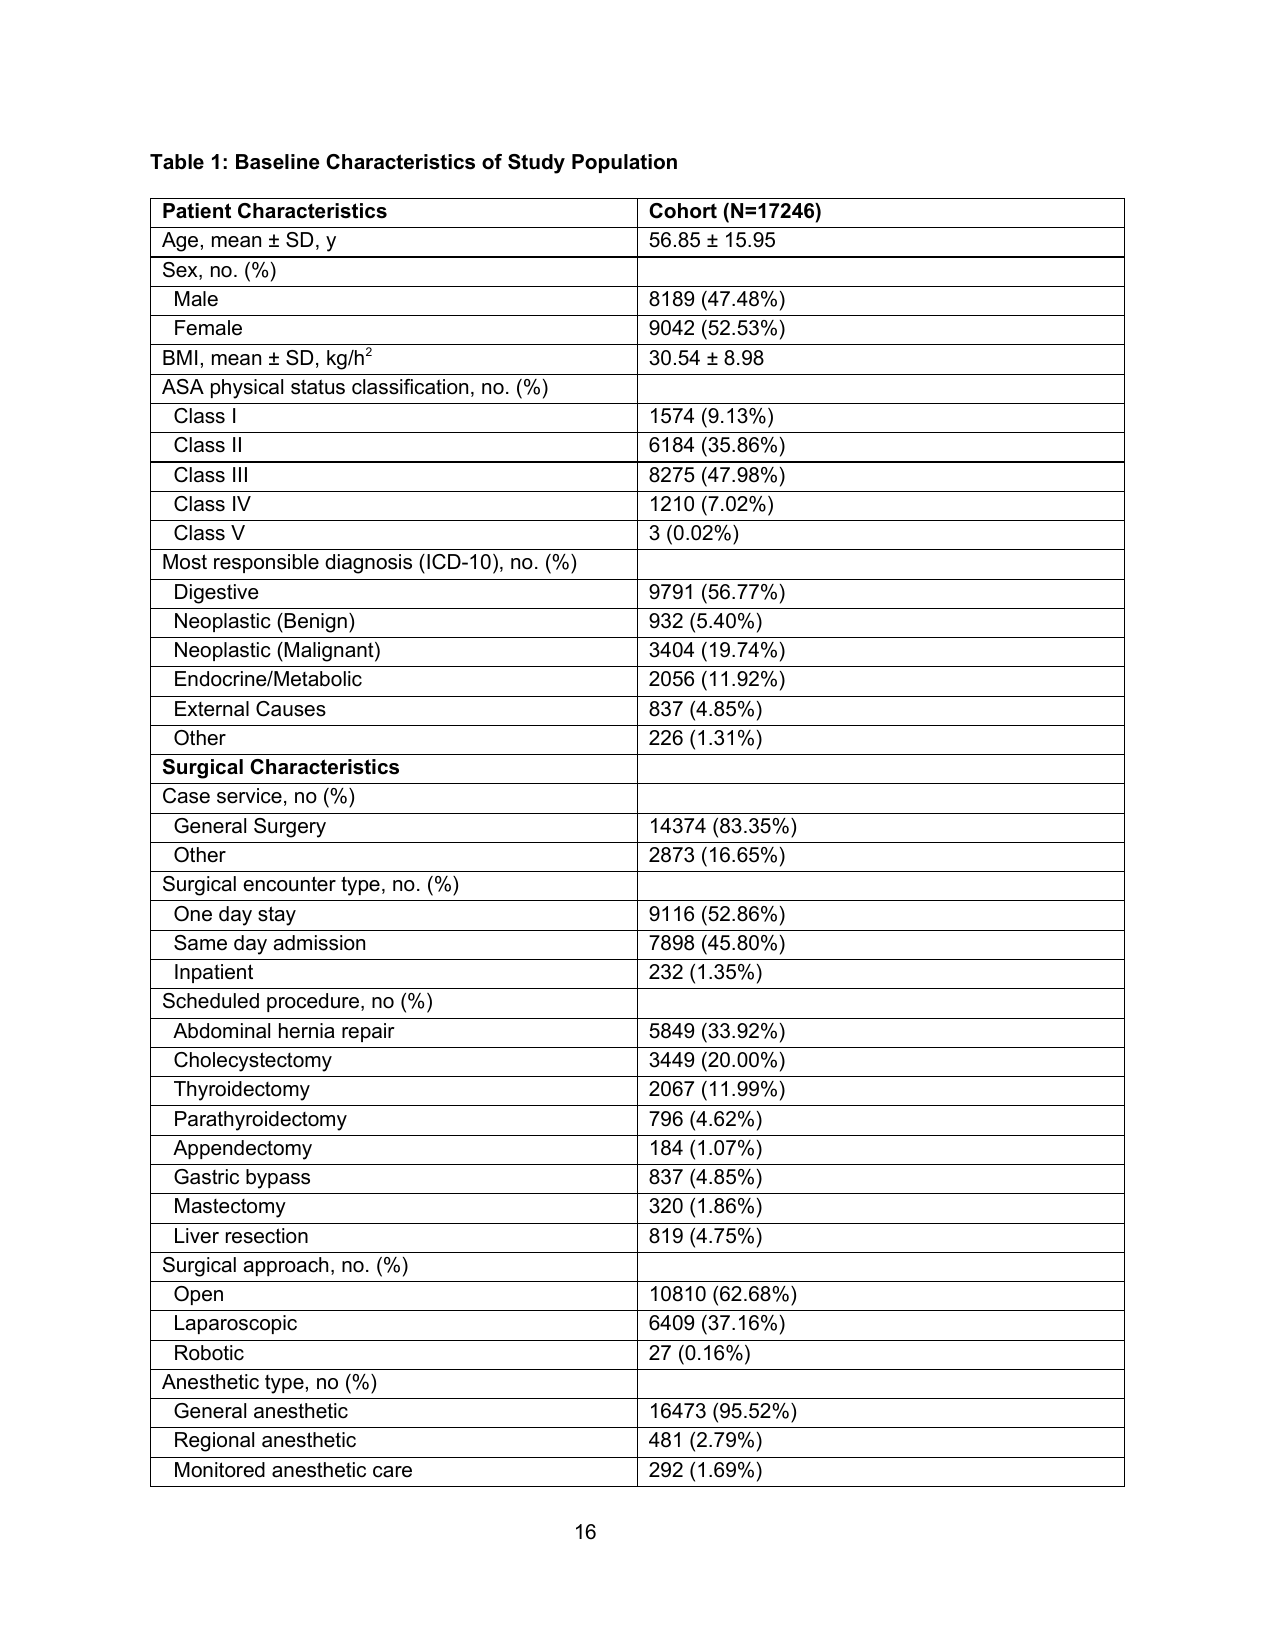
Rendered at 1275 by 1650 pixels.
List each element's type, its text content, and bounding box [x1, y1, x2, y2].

table_cell Inpatient [151, 960, 637, 988]
table_cell Other [151, 843, 637, 871]
table_cell 2056 (11.92%) [638, 667, 1124, 696]
table_cell BMI, mean ± SD, kg/h2 [151, 345, 637, 373]
table_cell [638, 755, 1124, 783]
table_cell 6184 (35.86%) [638, 433, 1124, 461]
table_cell Open [151, 1282, 637, 1310]
table_cell 3404 (19.74%) [638, 638, 1124, 666]
table_cell Neoplastic (Malignant) [151, 638, 637, 666]
table_cell Female [151, 316, 637, 344]
table_cell 9116 (52.86%) [638, 901, 1124, 930]
table_cell 837 (4.85%) [638, 1165, 1124, 1193]
table_cell 27 (0.16%) [638, 1341, 1124, 1369]
table_cell Parathyroidectomy [151, 1106, 637, 1134]
table_cell [638, 550, 1124, 578]
table_header Patient Characteristics [151, 199, 637, 227]
table_cell Monitored anesthetic care [151, 1458, 637, 1486]
table_cell 226 (1.31%) [638, 726, 1124, 754]
table_cell Cholecystectomy [151, 1048, 637, 1076]
table_cell 837 (4.85%) [638, 697, 1124, 725]
table_cell Anesthetic type, no (%) [151, 1370, 637, 1398]
table_cell 8189 (47.48%) [638, 287, 1124, 315]
table_cell Abdominal hernia repair [151, 1019, 637, 1047]
table_cell Surgical Characteristics [151, 755, 637, 783]
table_cell 5849 (33.92%) [638, 1019, 1124, 1047]
table_cell 1210 (7.02%) [638, 492, 1124, 520]
table_cell One day stay [151, 901, 637, 930]
table_cell Liver resection [151, 1224, 637, 1252]
table_cell Gastric bypass [151, 1165, 637, 1193]
table_cell [638, 872, 1124, 900]
table_cell Sex, no. (%) [151, 258, 637, 286]
table_cell 30.54 ± 8.98 [638, 345, 1124, 373]
table_cell [638, 784, 1124, 813]
table_cell External Causes [151, 697, 637, 725]
table_cell 1574 (9.13%) [638, 404, 1124, 432]
table_cell Most responsible diagnosis (ICD-10), no. (%) [151, 550, 637, 578]
table_cell 6409 (37.16%) [638, 1311, 1124, 1339]
table_cell [638, 375, 1124, 403]
table_cell Age, mean ± SD, y [151, 228, 637, 256]
table_header Cohort (N=17246) [638, 199, 1124, 227]
table_cell 9042 (52.53%) [638, 316, 1124, 344]
table_cell 3 (0.02%) [638, 521, 1124, 549]
table_cell Appendectomy [151, 1136, 637, 1164]
table_cell Male [151, 287, 637, 315]
table_cell 481 (2.79%) [638, 1428, 1124, 1457]
table_cell 14374 (83.35%) [638, 814, 1124, 842]
table_cell Surgical approach, no. (%) [151, 1253, 637, 1281]
table_cell 9791 (56.77%) [638, 580, 1124, 608]
table_cell Same day admission [151, 931, 637, 959]
table_cell Endocrine/Metabolic [151, 667, 637, 696]
table_cell 232 (1.35%) [638, 960, 1124, 988]
table_cell General anesthetic [151, 1399, 637, 1427]
table_cell 796 (4.62%) [638, 1106, 1124, 1134]
table_cell 2067 (11.99%) [638, 1077, 1124, 1105]
table_cell 320 (1.86%) [638, 1194, 1124, 1222]
table_cell 16473 (95.52%) [638, 1399, 1124, 1427]
table_cell 819 (4.75%) [638, 1224, 1124, 1252]
table_cell 7898 (45.80%) [638, 931, 1124, 959]
table_cell [638, 1253, 1124, 1281]
table_cell Thyroidectomy [151, 1077, 637, 1105]
table_cell Robotic [151, 1341, 637, 1369]
table_cell [638, 1370, 1124, 1398]
table_cell 292 (1.69%) [638, 1458, 1124, 1486]
table_cell Mastectomy [151, 1194, 637, 1222]
table_cell 2873 (16.65%) [638, 843, 1124, 871]
table_cell 56.85 ± 15.95 [638, 228, 1124, 256]
table_cell Digestive [151, 580, 637, 608]
table_cell Class IV [151, 492, 637, 520]
table_cell Class III [151, 463, 637, 491]
table_cell [638, 258, 1124, 286]
table_cell General Surgery [151, 814, 637, 842]
table_cell Scheduled procedure, no (%) [151, 989, 637, 1017]
table_cell Other [151, 726, 637, 754]
table_cell Surgical encounter type, no. (%) [151, 872, 637, 900]
table_cell 10810 (62.68%) [638, 1282, 1124, 1310]
table_cell Laparoscopic [151, 1311, 637, 1339]
table_cell Neoplastic (Benign) [151, 609, 637, 637]
table_cell 8275 (47.98%) [638, 463, 1124, 491]
table_cell Regional anesthetic [151, 1428, 637, 1457]
table_cell 184 (1.07%) [638, 1136, 1124, 1164]
table_cell 3449 (20.00%) [638, 1048, 1124, 1076]
subtitle Table 1: Baseline Characteristics of Study Population [150, 150, 1125, 174]
table_cell Class II [151, 433, 637, 461]
table_cell 932 (5.40%) [638, 609, 1124, 637]
table_cell Case service, no (%) [151, 784, 637, 813]
table_cell ASA physical status classification, no. (%) [151, 375, 637, 403]
table_cell Class V [151, 521, 637, 549]
table_cell Class I [151, 404, 637, 432]
table_cell [638, 989, 1124, 1017]
